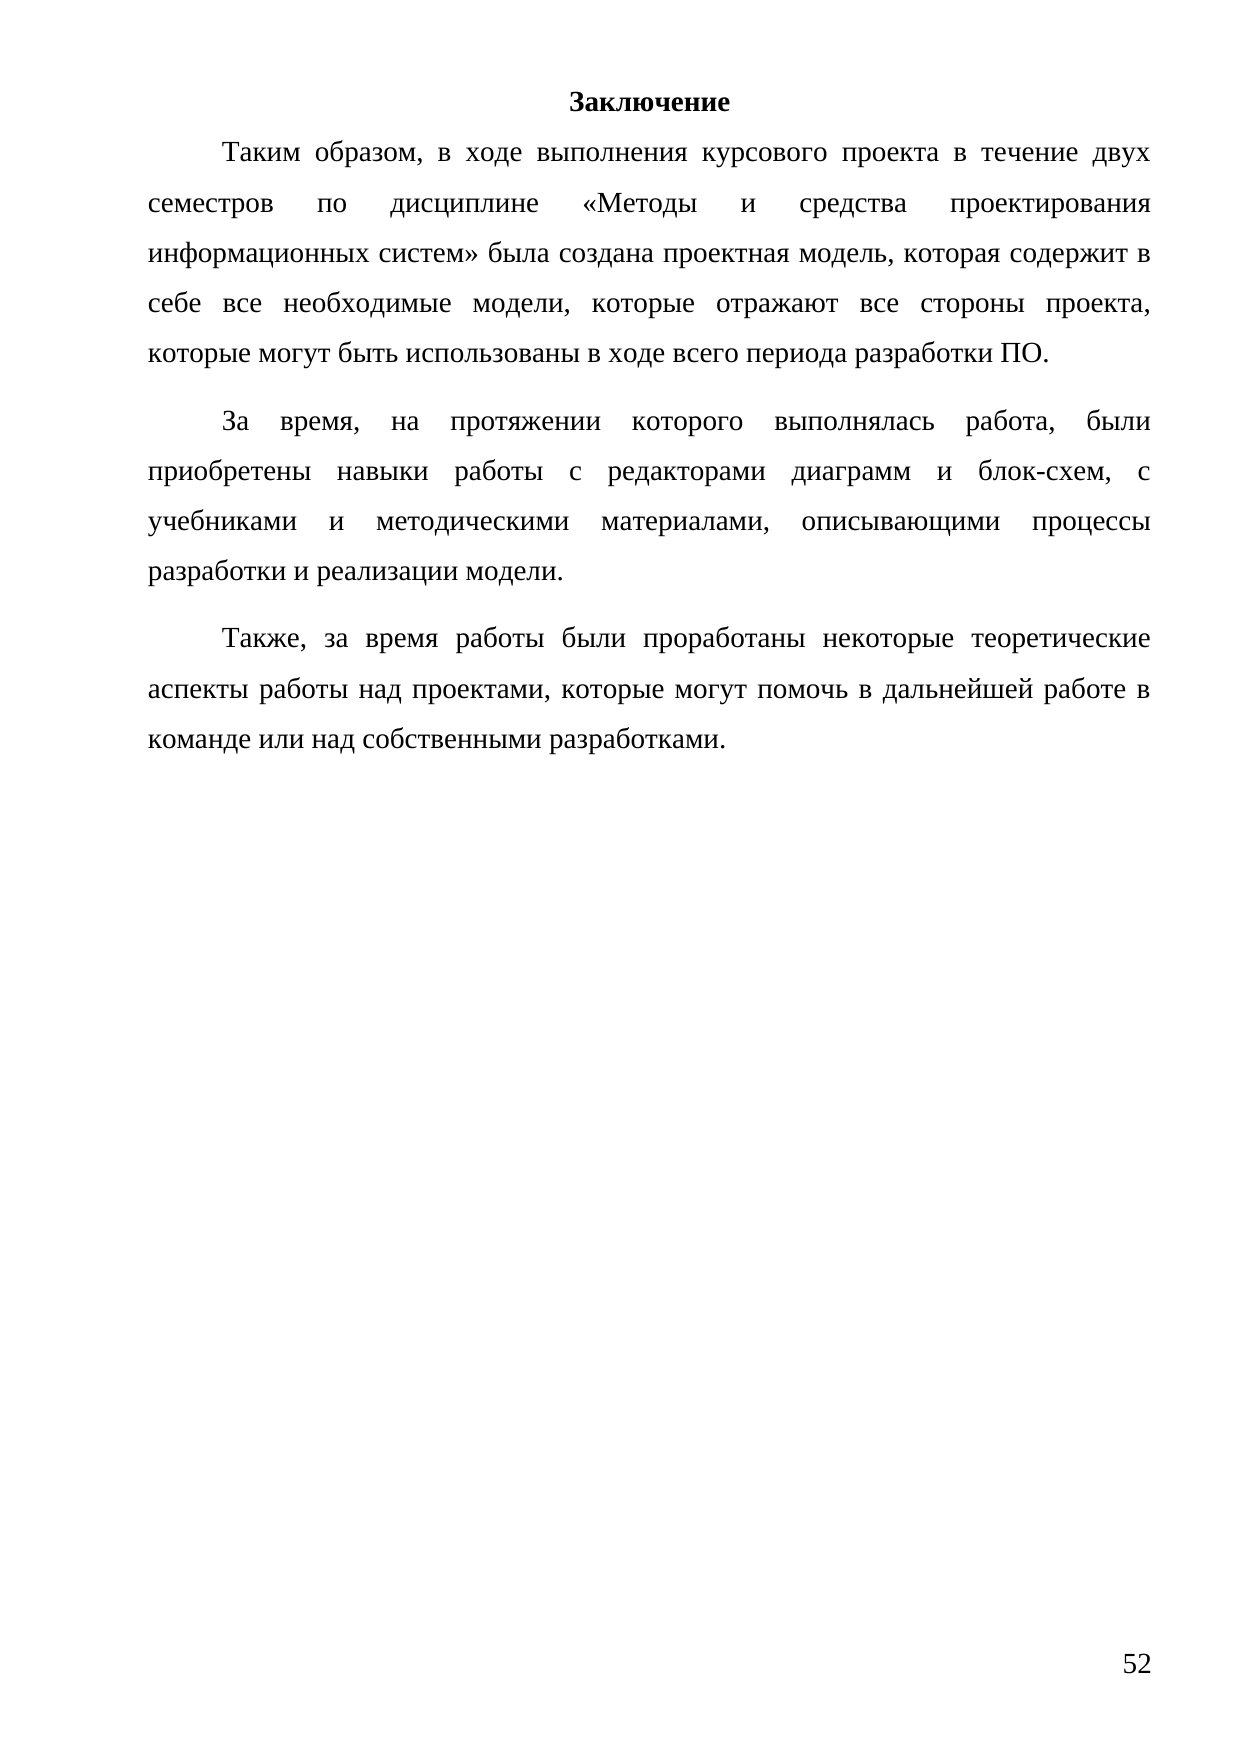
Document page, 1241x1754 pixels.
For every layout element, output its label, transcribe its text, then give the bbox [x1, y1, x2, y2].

text Также, за время работы были проработаны некоторые теоретические аспекты работы над проектами, которые могут помочь в дальнейшей работе в команде или над собственными разработками. [148, 621, 1152, 755]
text За время, на протяжении которого выполнялась работа, были приобретены навыки работы с редакторами диаграмм и блок-схем, с учебниками и методическими материалами, описывающими процессы разработки и реализации модели. [148, 403, 1152, 587]
subtitle Заключение [148, 84, 1152, 118]
text Таким образом, в ходе выполнения курсового проекта в течение двух семестров по дисциплине «Методы и средства проектирования информационных систем» была создана проектная модель, которая содержит в себе все необходимые модели, которые отражают все стороны проекта, которые могут быть использованы в ходе всего периода разработки ПО. [148, 134, 1152, 369]
